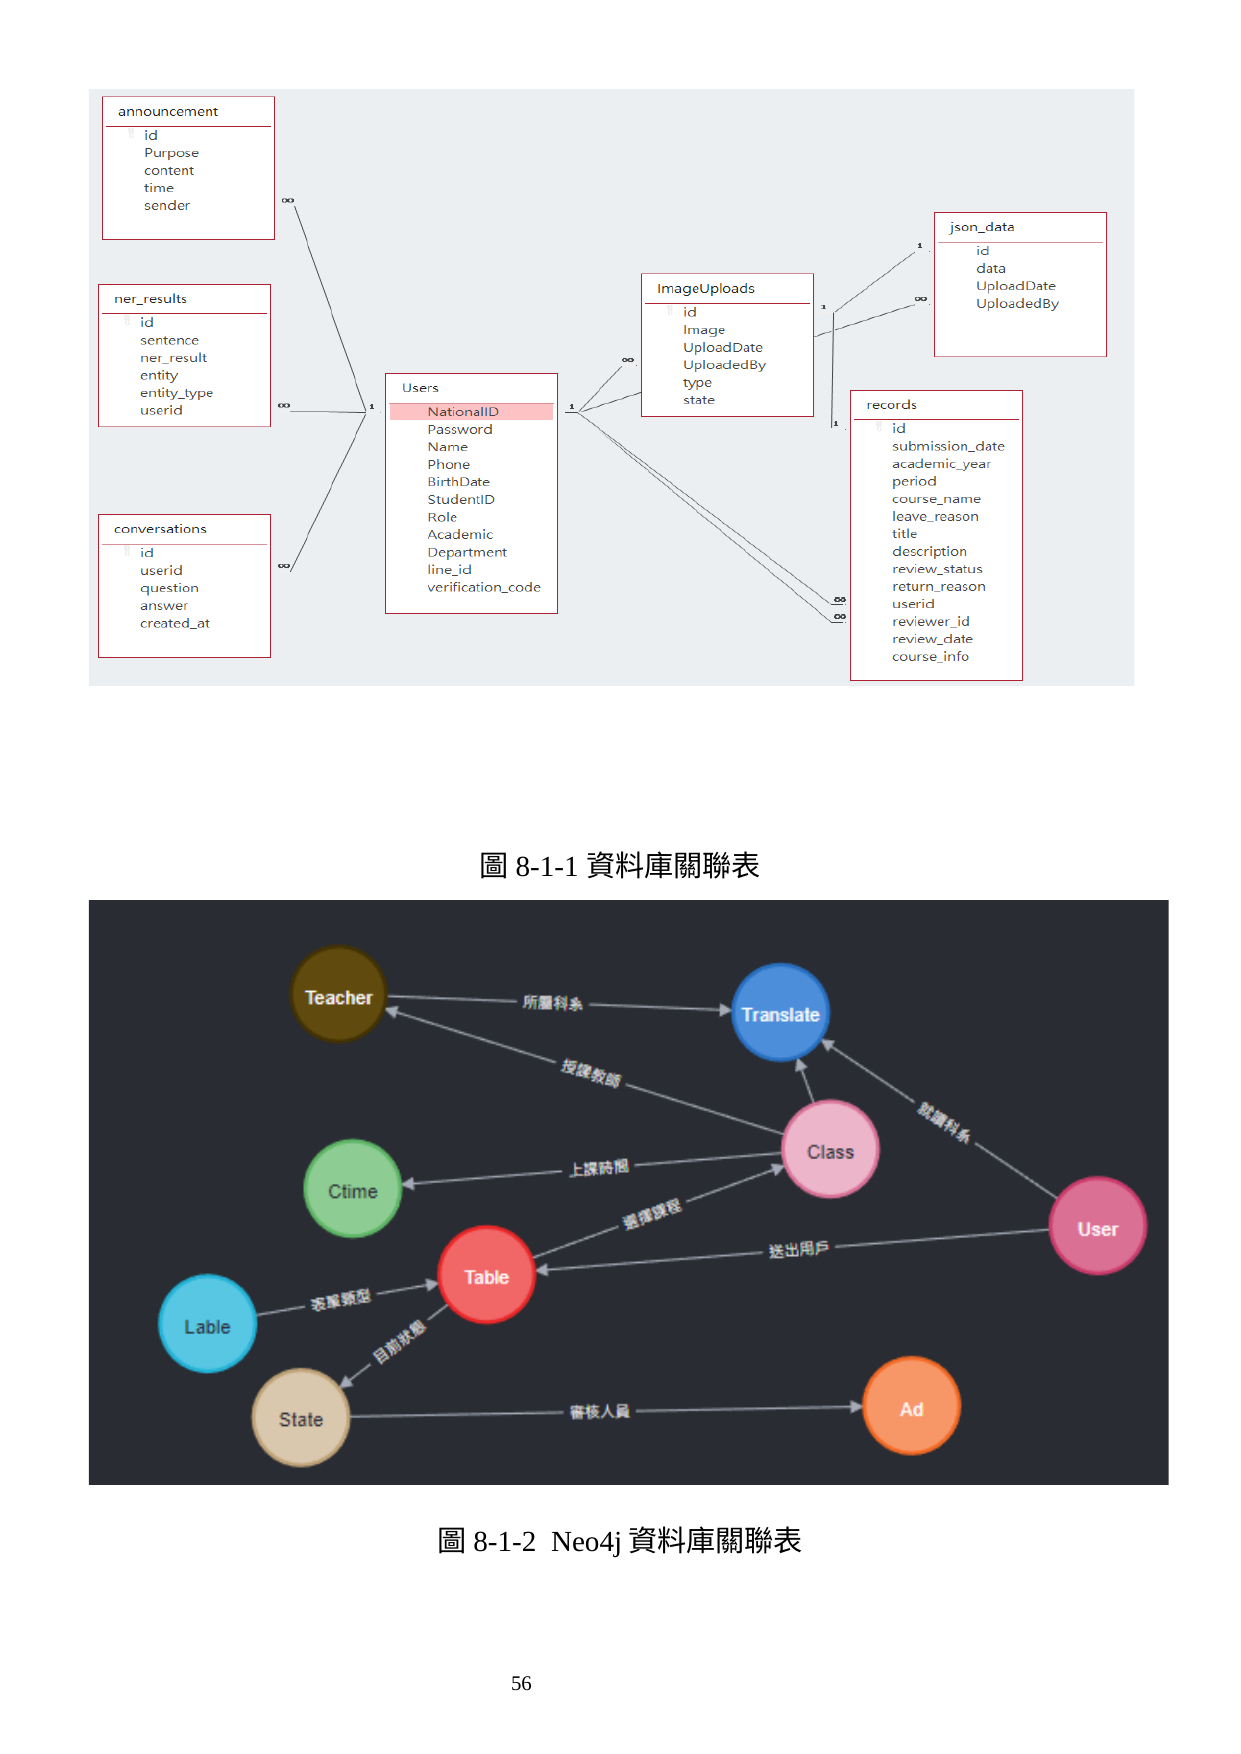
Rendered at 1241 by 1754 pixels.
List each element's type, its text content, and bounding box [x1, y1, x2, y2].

picture [88, 900, 1169, 1485]
text 圖 8-1-2 Neo4j資料庫關聯表 [89, 1501, 1152, 1576]
text 圖 8-1-1 資料庫關聯表 [89, 826, 1152, 900]
picture [88, 89, 1135, 686]
